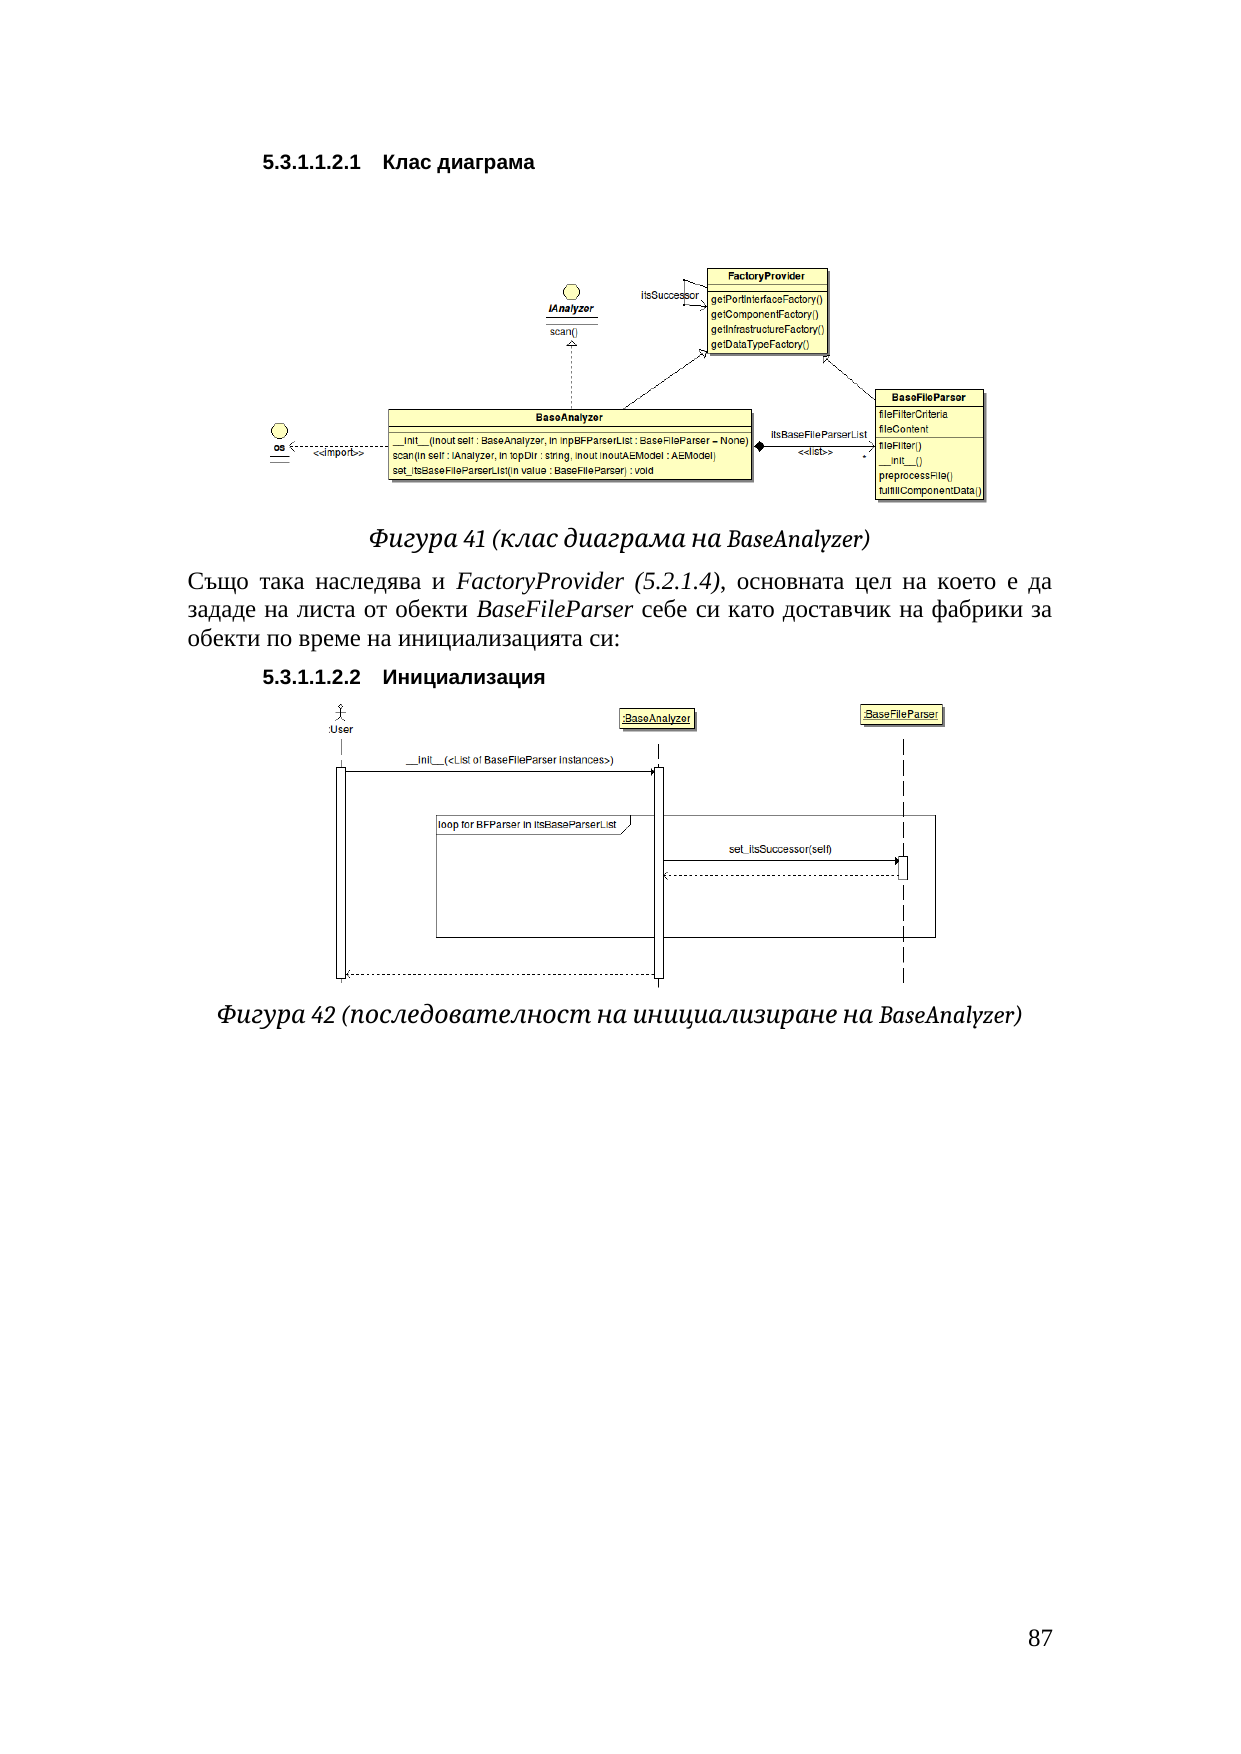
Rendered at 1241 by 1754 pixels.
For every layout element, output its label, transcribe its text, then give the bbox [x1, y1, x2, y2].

text Фигура 42 (последователност на инициализиране на BaseAnalyzer) [187, 1001, 1053, 1029]
subtitle Клас диаграма [262, 150, 1053, 174]
text Фигура 41 (клас диаграма на BaseAnalyzer) [187, 524, 1053, 553]
picture [245, 186, 995, 512]
subtitle Инициализация [262, 664, 1053, 688]
picture [285, 701, 955, 988]
text Също така наследява и FactoryProvider (5.2.1.4), основната цел на което е да зададе на листа от обекти BaseFileParser себе си като доставчик на фабрики за обекти по време на инициализацията си: [187, 566, 1053, 652]
